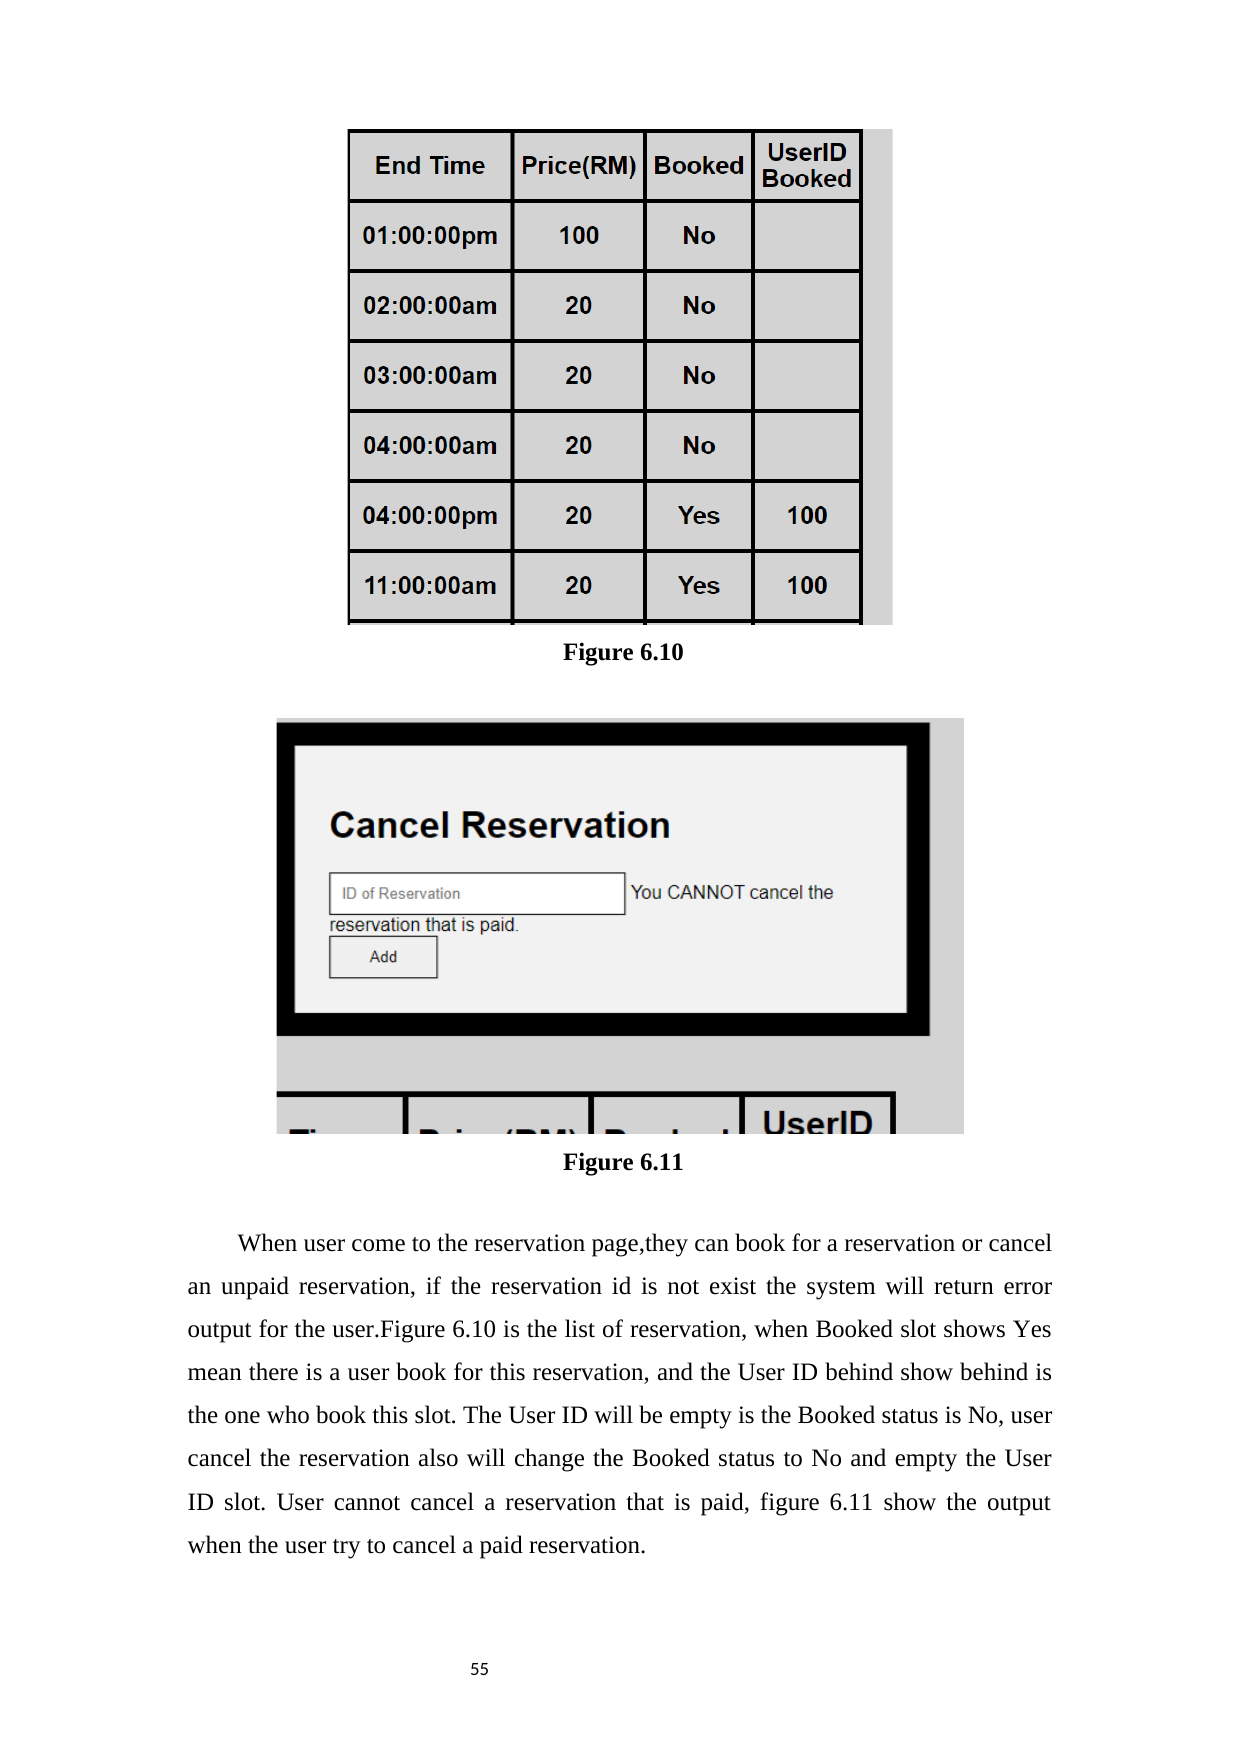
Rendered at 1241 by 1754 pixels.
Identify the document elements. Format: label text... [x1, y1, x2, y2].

text Figure 6.10 [187, 637, 1053, 666]
text When user come to the reservation page,they can book for a reservation or cancel an unpaid reservation, if the reservation id is not exist the system will return error output for the user.Figure 6.10 is the list of reservation, when Booked slot shows Yes mean there is a user book for this reservation, and the User ID behind show behind is the one who book this slot. The User ID will be empty is the Booked status is No, user cancel the reservation also will change the Booked status to No and empty the User ID slot. User cannot cancel a reservation that is paid, figure 6.11 show the output when the user try to cancel a paid reservation. [187, 1228, 1053, 1558]
text Figure 6.11 [187, 1147, 1053, 1175]
picture [276, 718, 964, 1134]
picture [347, 129, 893, 625]
